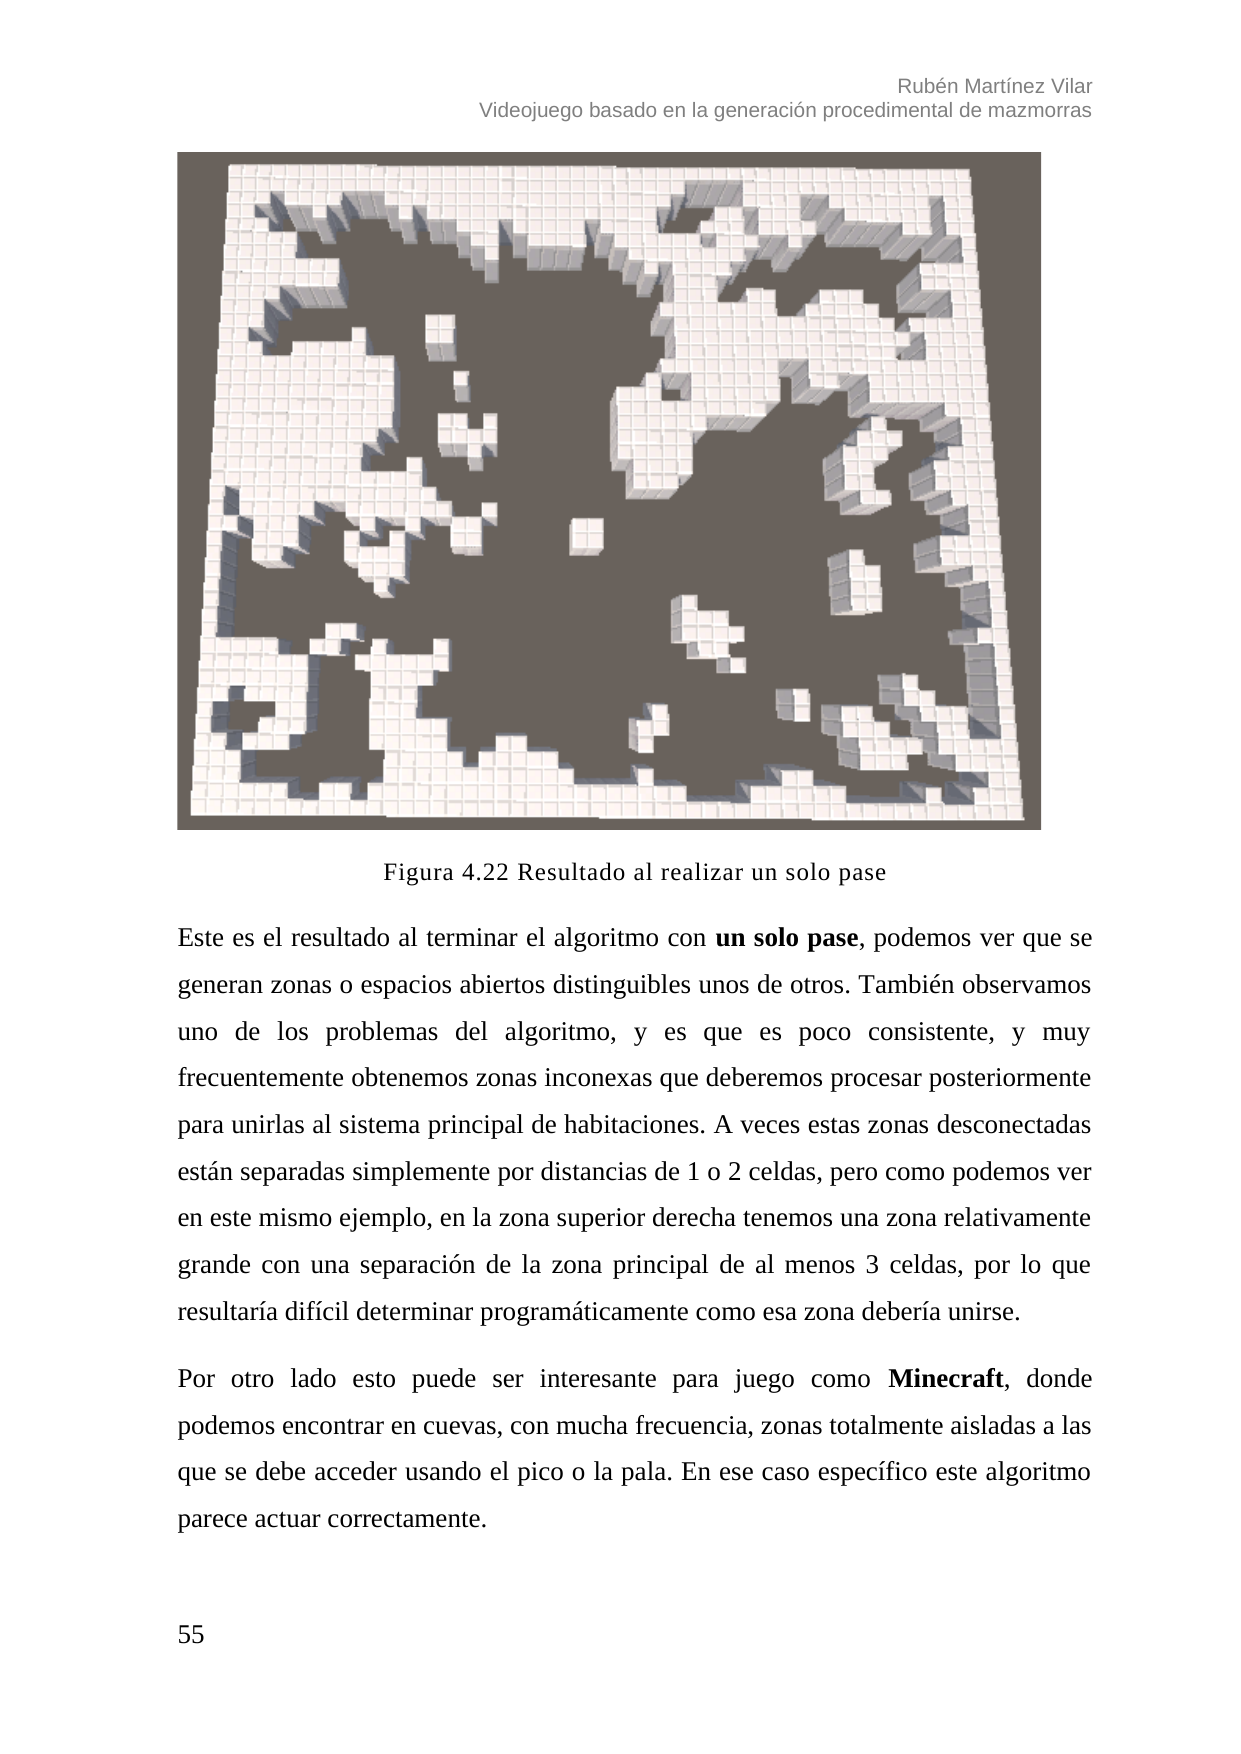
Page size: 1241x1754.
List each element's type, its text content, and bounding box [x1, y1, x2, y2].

text Por otro lado esto puede ser interesante para juego como Minecraft, donde podemos encontrar en cuevas, con mucha frecuencia, zonas totalmente aisladas a las que se debe acceder usando el pico o la pala. En ese caso específico este algoritmo parece actuar correctamente. [177, 1362, 1092, 1533]
text Este es el resultado al terminar el algoritmo con un solo pase, podemos ver que se generan zonas o espacios abiertos distinguibles unos de otros. También observamos uno de los problemas del algoritmo, y es que es poco consistente, y muy frecuentemente obtenemos zonas inconexas que deberemos procesar posteriormente para unirlas al sistema principal de habitaciones. A veces estas zonas desconectadas están separadas simplemente por distancias de 1 o 2 celdas, pero como podemos ver en este mismo ejemplo, en la zona superior derecha tenemos una zona relativamente grande con una separación de la zona principal de al menos 3 celdas, por lo que resultaría difícil determinar programáticamente como esa zona debería unirse. [177, 921, 1092, 1326]
picture [177, 152, 1042, 830]
